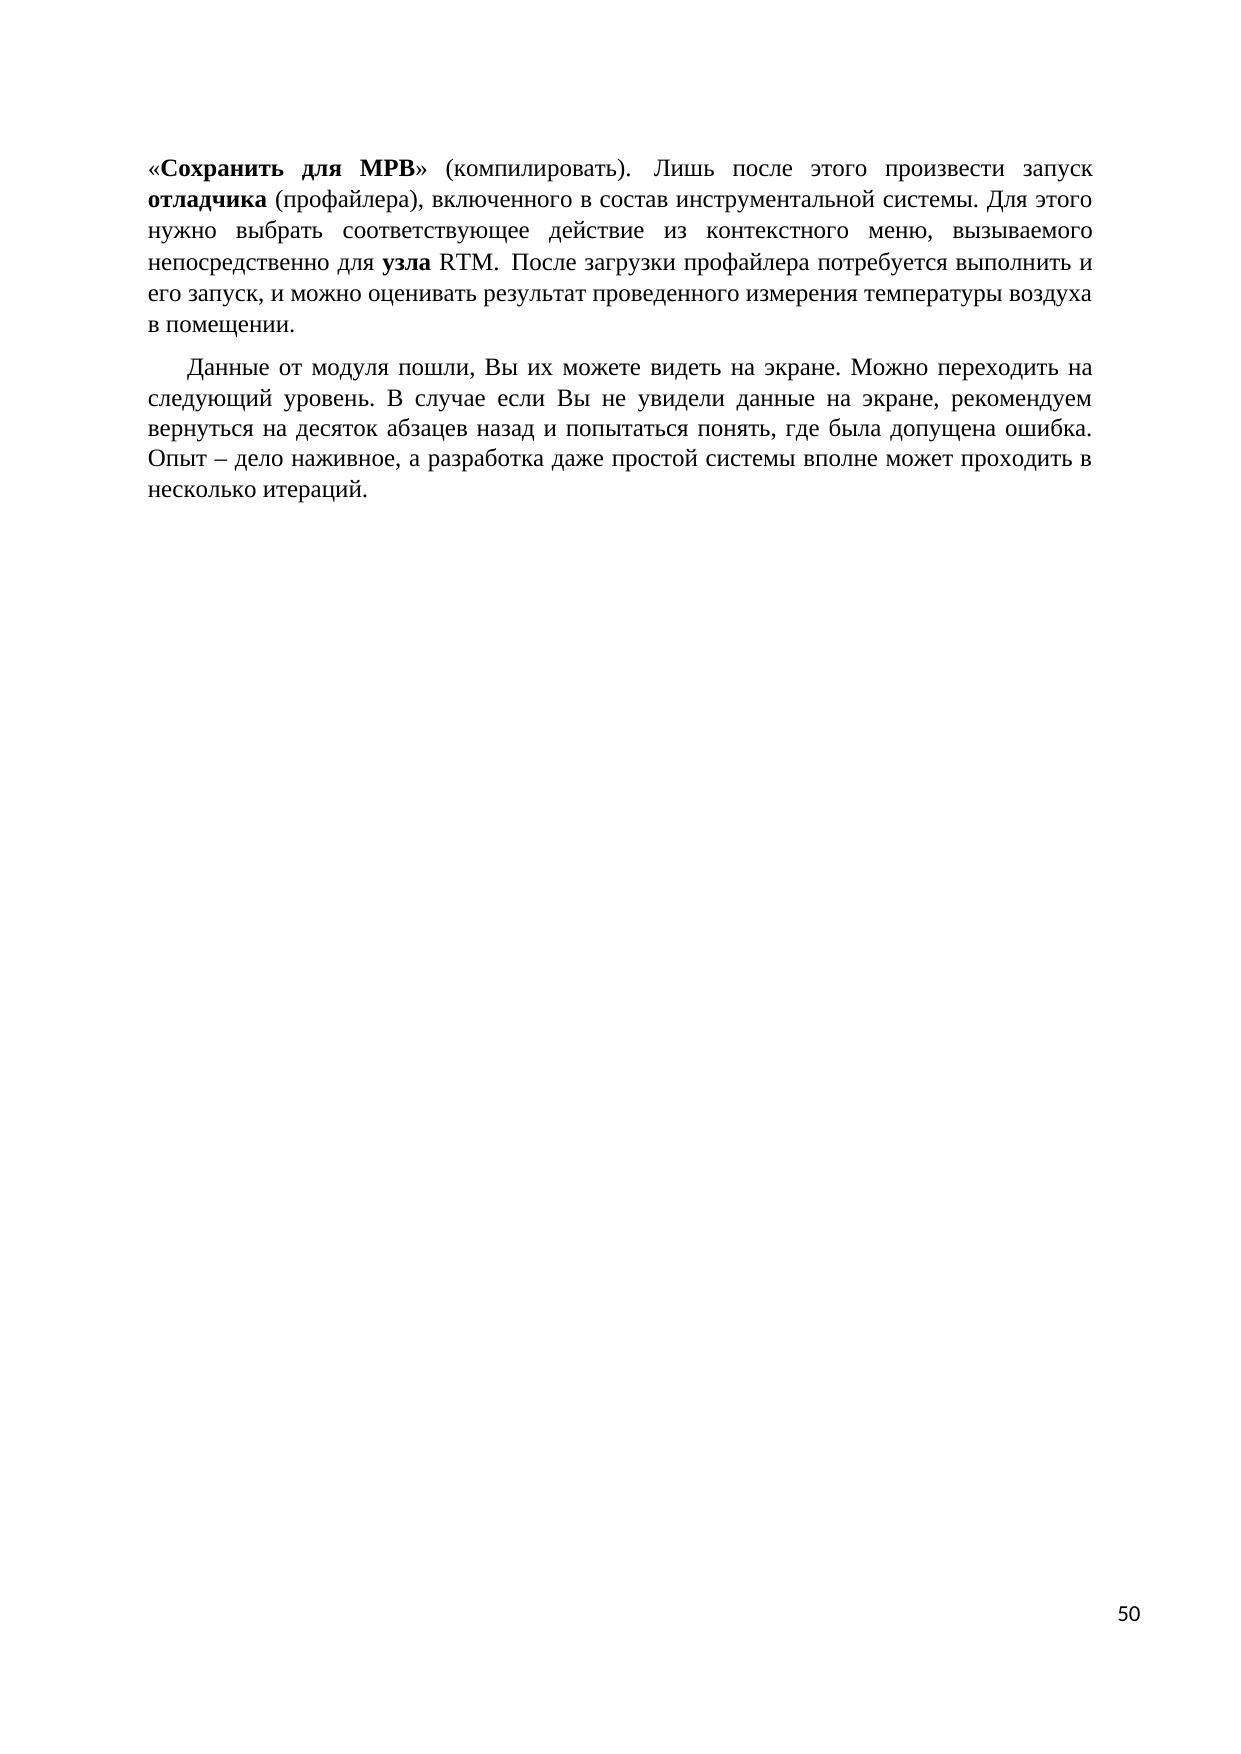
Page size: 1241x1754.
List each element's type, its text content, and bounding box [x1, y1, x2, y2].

text Данные от модуля пошли, Вы их можете видеть на экране. Можно переходить на следующий уровень. В случае если Вы не увидели данные на экране, рекомендуем вернуться на десяток абзацев назад и попытаться понять, где была допущена ошибка. Опыт – дело наживное, а разработка даже простой системы вполне может проходить в несколько итераций. [148, 352, 1093, 503]
text «Сохранить для МРВ» (компилировать). Лишь после этого произвести запуск отладчика (профайлера), включенного в состав инструментальной системы. Для этого нужно выбрать соответствующее действие из контекстного меню, вызываемого непосредственно для узла RTM. После загрузки профайлера потребуется выполнить и его запуск, и можно оценивать результат проведенного измерения температуры воздуха в помещении. [148, 153, 1093, 337]
